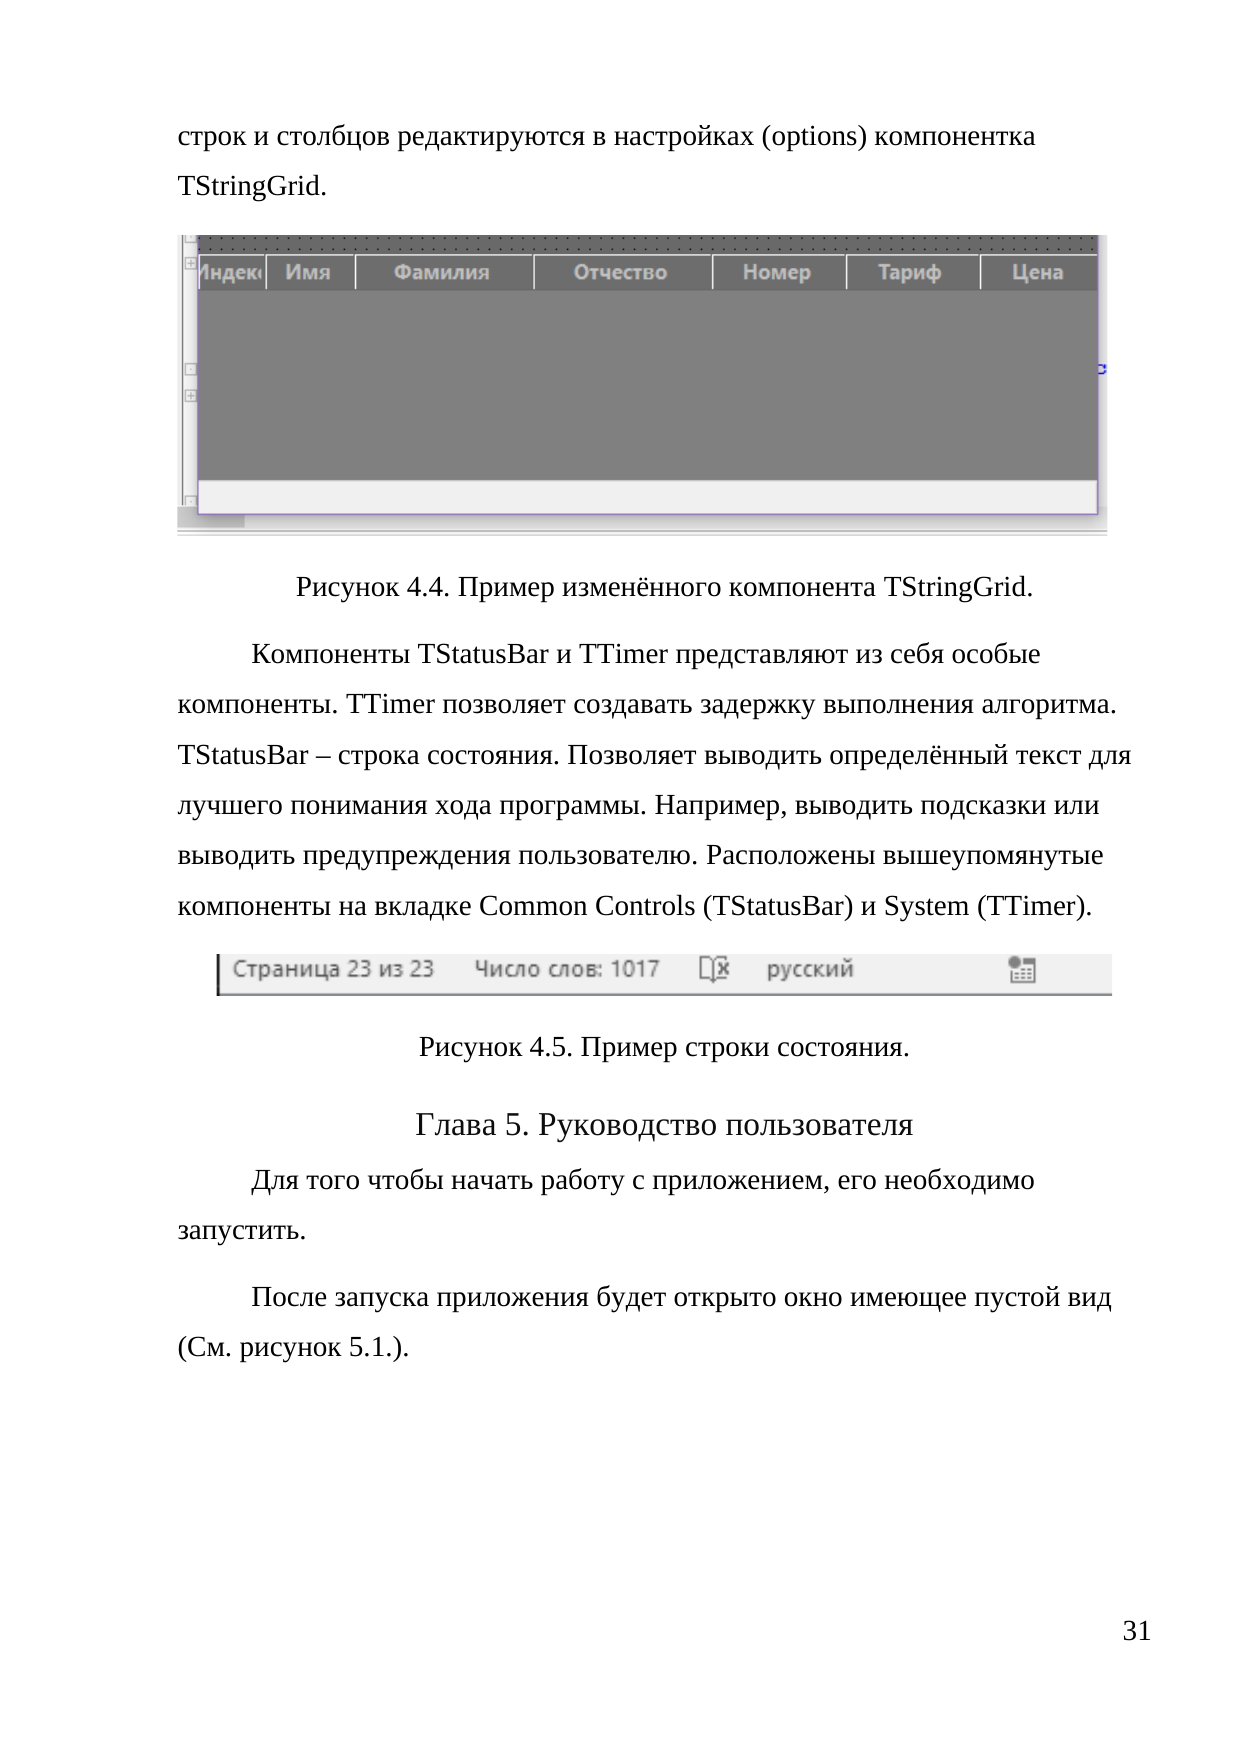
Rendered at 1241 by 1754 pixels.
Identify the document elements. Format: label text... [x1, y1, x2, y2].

text После запуска приложения будет открыто окно имеющее пустой вид (См. рисунок 5.1.). [177, 1279, 1152, 1363]
subtitle Глава 5. Руководство пользователя [177, 1104, 1152, 1143]
text Рисунок 4.4. Пример изменённого компонента TStringGrid. [177, 569, 1152, 603]
text Для того чтобы начать работу с приложением, его необходимо запустить. [177, 1162, 1152, 1246]
text Компоненты TStatusBar и TTimer представляют из себя особые компоненты. TTimer позволяет создавать задержку выполнения алгоритма. TStatusBar – строка состояния. Позволяет выводить определённый текст для лучшего понимания хода программы. Например, выводить подсказки или выводить предупреждения пользователю. Расположены вышеупомянутые компоненты на вкладке Common Controls (TStatusBar) и System (TTimer). [177, 636, 1152, 921]
text Рисунок 4.5. Пример строки состояния. [177, 1029, 1152, 1063]
picture [177, 235, 1108, 536]
picture [216, 954, 1113, 996]
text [177, 118, 1152, 202]
